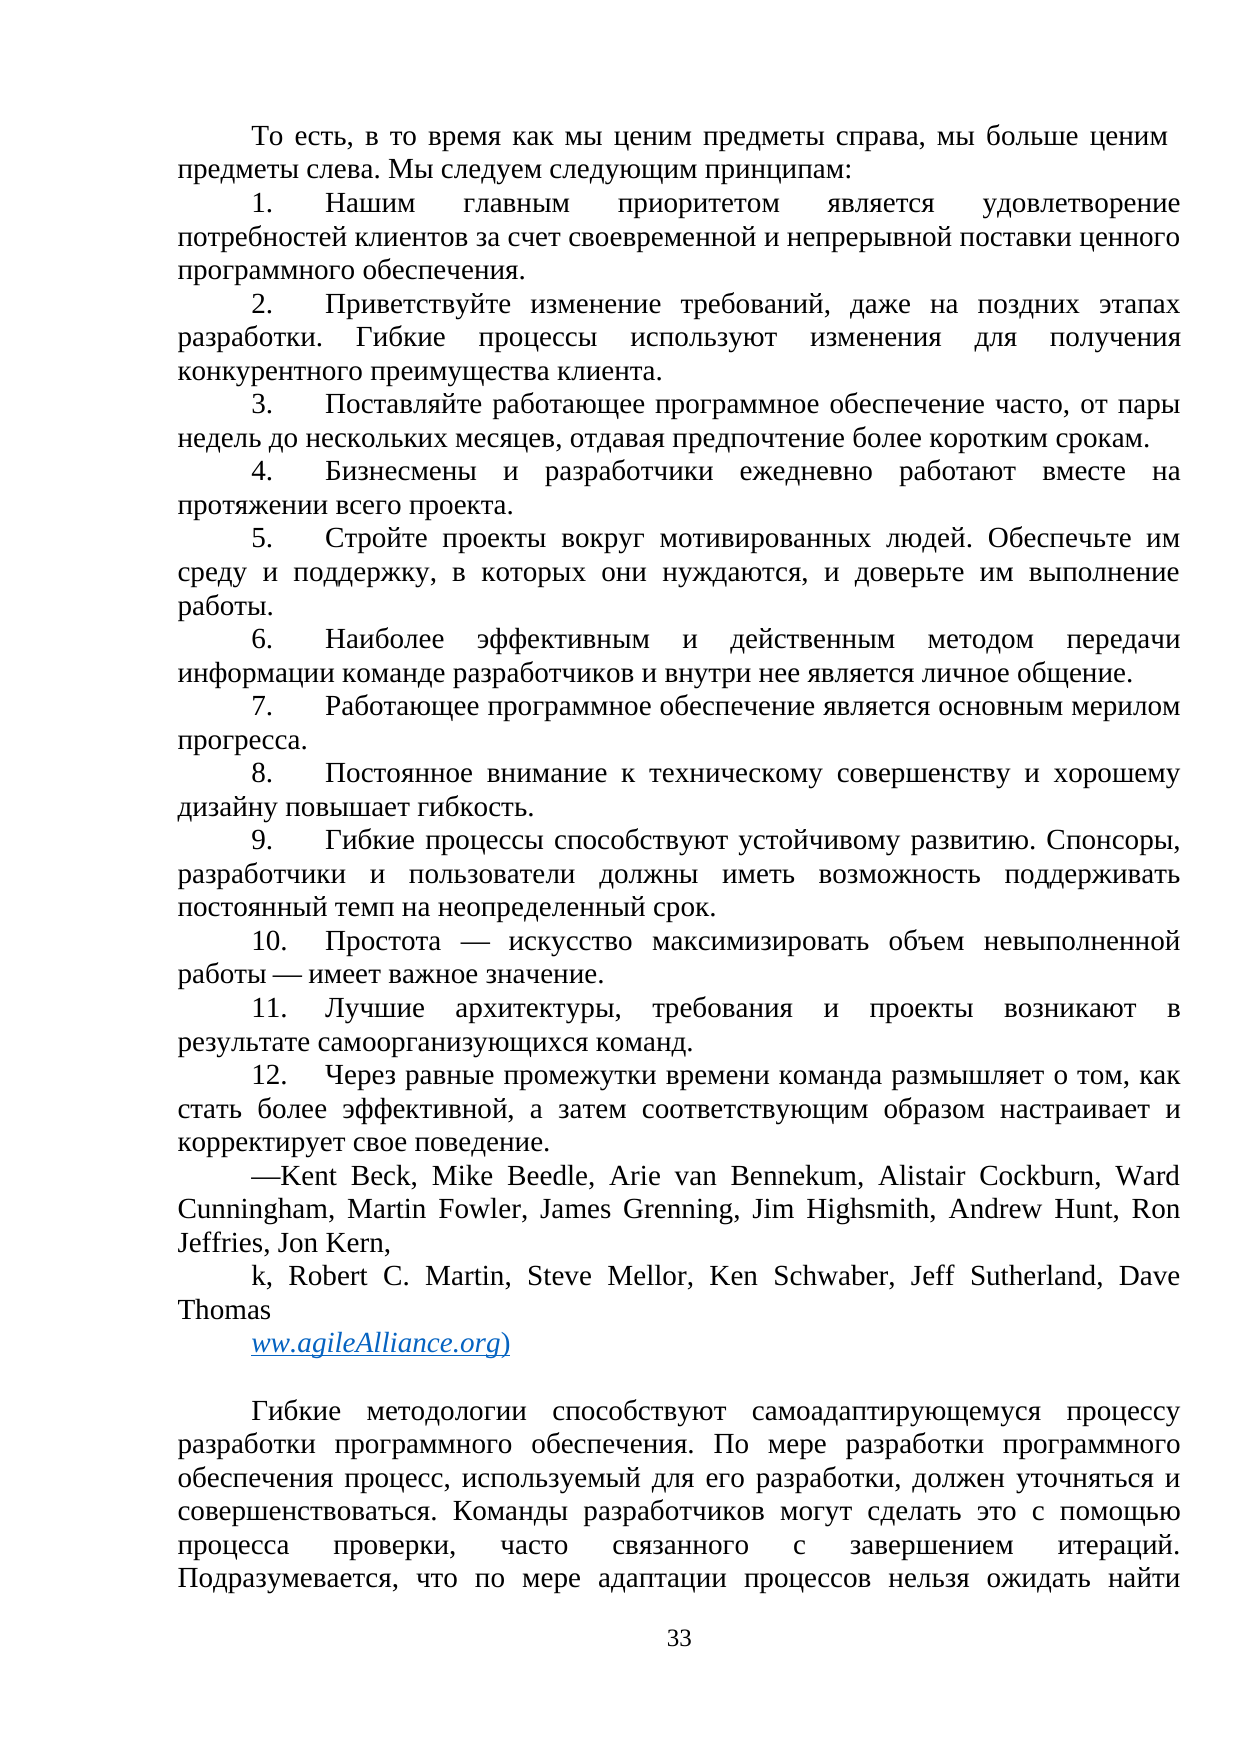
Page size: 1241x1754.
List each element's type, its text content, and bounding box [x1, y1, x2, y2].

list Приветствуйте изменение требований, даже на поздних этапах разработки. Гибкие процессы используют изменения для получения конкурентного преимущества клиента. [177, 286, 1181, 386]
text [177, 1393, 1181, 1594]
text k, Robert C. Martin, Steve Mellor, Ken Schwaber, Jeff Sutherland, Dave Thomas [177, 1258, 1181, 1326]
list Бизнесмены и разработчики ежедневно работают вместе на протяжении всего проекта. [177, 453, 1181, 521]
list Стройте проекты вокруг мотивированных людей. Обеспечьте им среду и поддержку, в которых они нуждаются, и доверьте им выполнение работы. [177, 521, 1181, 621]
list Лучшие архитектуры, требования и проекты возникают в результате самоорганизующихся команд. [177, 990, 1181, 1057]
text —Kent Beck, Mike Beedle, Arie van Bennekum, Alistair Cockburn, Ward Cunningham, Martin Fowler, James Grenning, Jim Highsmith, Andrew Hunt, Ron Jeffries, Jon Kern, [177, 1158, 1181, 1258]
list Постоянное внимание к техническому совершенству и хорошему дизайну повышает гибкость. [177, 755, 1181, 822]
list Работающее программное обеспечение является основным мерилом прогресса. [177, 688, 1181, 755]
text ww.agileAlliance.org) [177, 1326, 1181, 1359]
list То есть, в то время как мы ценим предметы справа, мы больше ценим предметы слева. Мы следуем следующим принципам: [177, 118, 1169, 185]
list Через равные промежутки времени команда размышляет о том, как стать более эффективной, а затем соответствующим образом настраивает и корректирует свое поведение. [177, 1057, 1181, 1158]
list Простота — искусство максимизировать объем невыполненной работы — имеет важное значение. [177, 923, 1181, 990]
list Наиболее эффективным и действенным методом передачи информации команде разработчиков и внутри нее является личное общение. [177, 621, 1181, 688]
list Нашим главным приоритетом является удовлетворение потребностей клиентов за счет своевременной и непрерывной поставки ценного программного обеспечения. [177, 185, 1181, 286]
list Гибкие процессы способствуют устойчивому развитию. Спонсоры, разработчики и пользователи должны иметь возможность поддерживать постоянный темп на неопределенный срок. [177, 822, 1181, 923]
list Поставляйте работающее программное обеспечение часто, от пары недель до нескольких месяцев, отдавая предпочтение более коротким срокам. [177, 386, 1181, 453]
